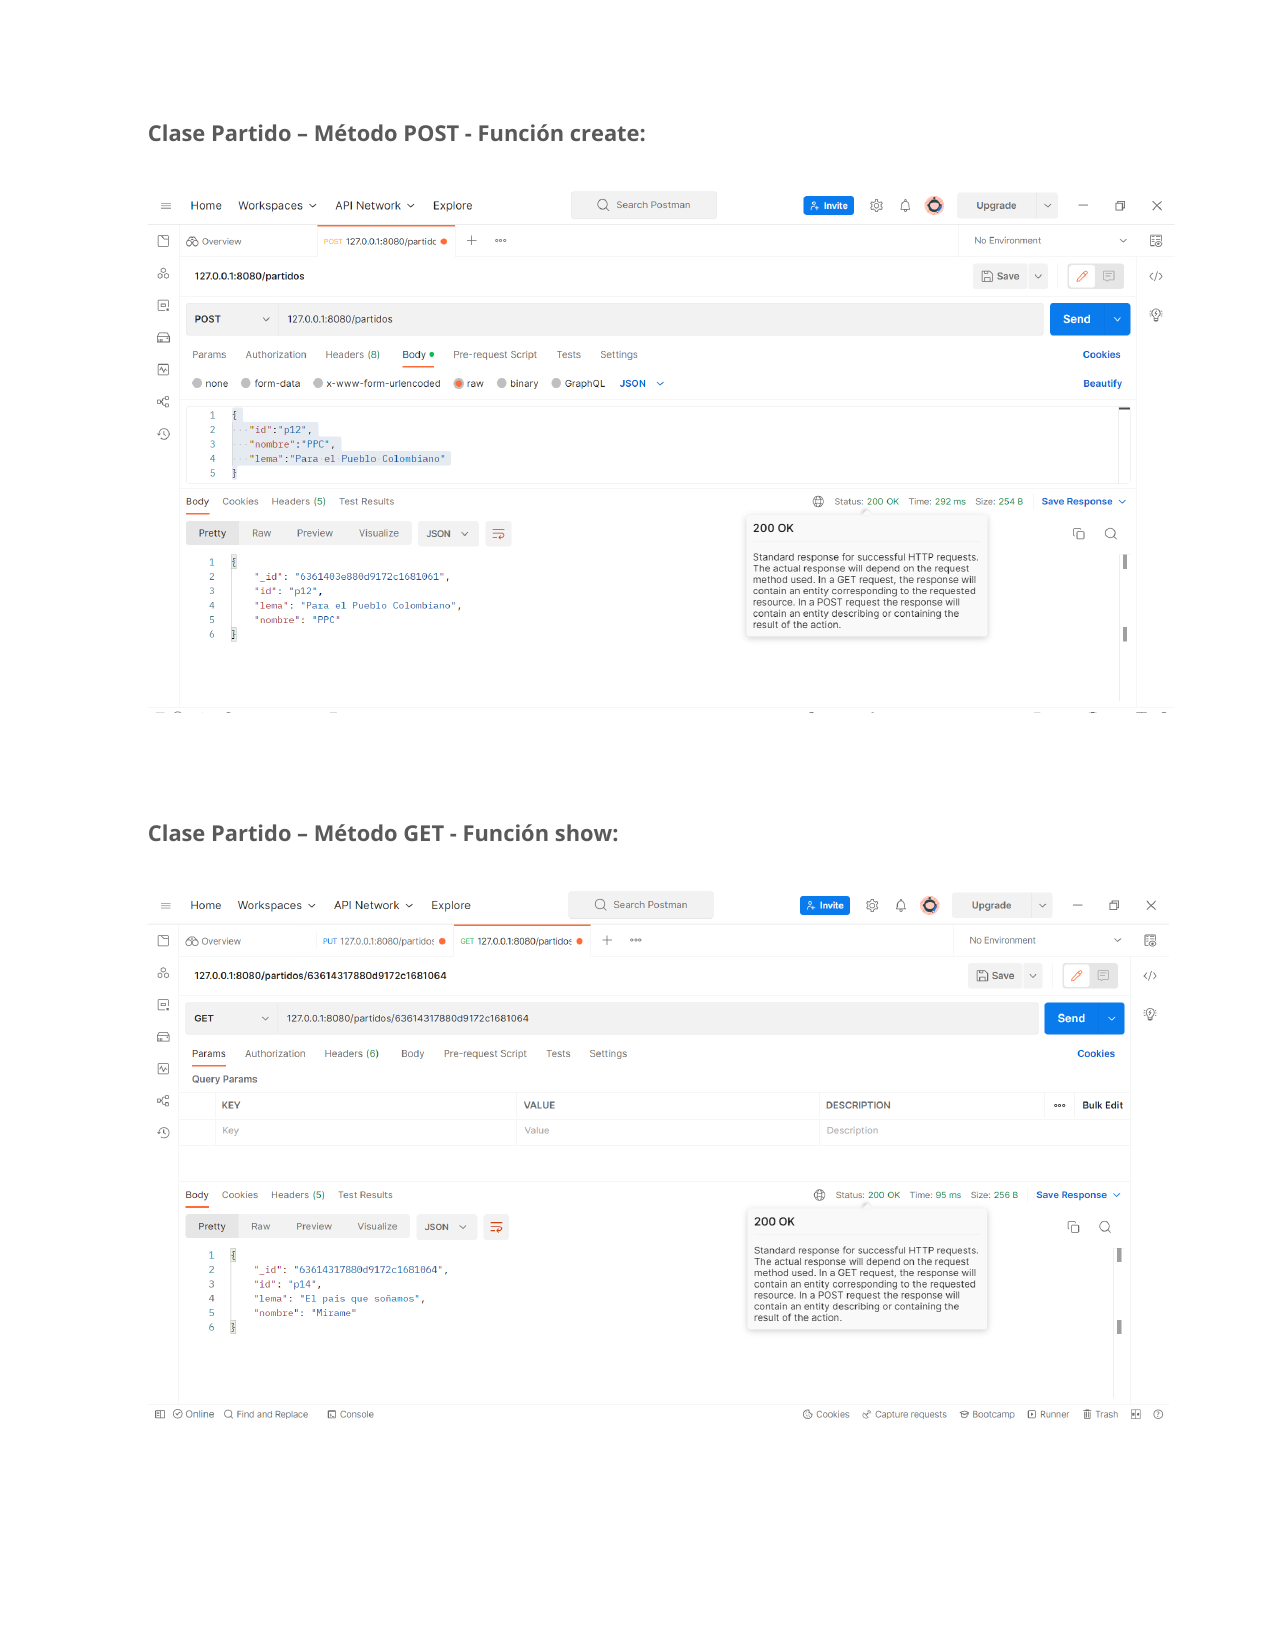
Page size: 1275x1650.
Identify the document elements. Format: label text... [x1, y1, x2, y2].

text Clase Partido – Método GET - Función show: [148, 818, 1127, 848]
picture [147, 186, 1175, 713]
text Clase Partido – Método POST - Función create: [148, 118, 1127, 148]
picture [147, 886, 1169, 1419]
